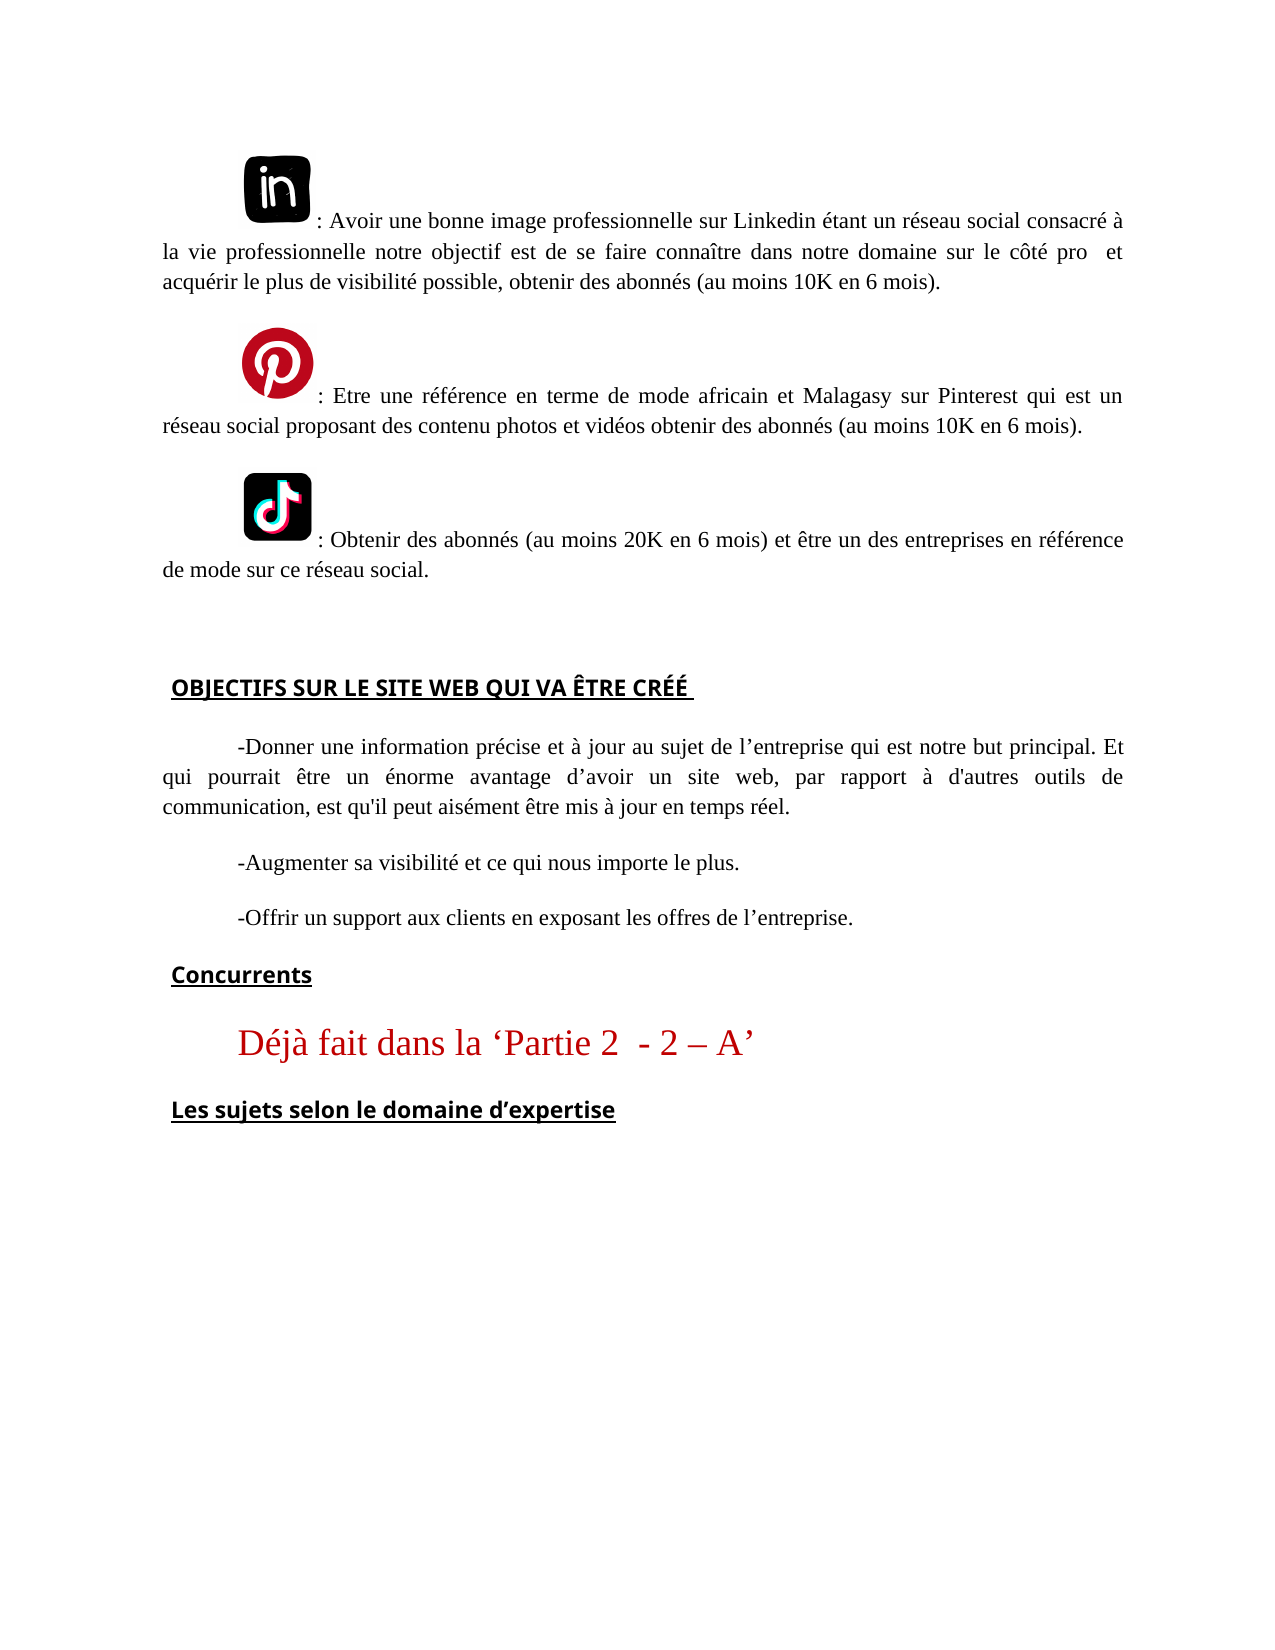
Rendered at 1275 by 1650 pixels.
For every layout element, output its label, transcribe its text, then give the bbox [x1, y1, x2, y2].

text -Offrir un support aux clients en exposant les offres de l’entreprise. [162, 904, 1125, 930]
text : Avoir une bonne image professionnelle sur Linkedin étant un réseau social consacré à la vie professionnelle notre objectif est de se faire connaître dans notre domaine sur le côté pro et acquérir le plus de visibilité possible, obtenir des abonnés (au moins 10K en 6 mois). [162, 150, 1125, 294]
text OBJECTIFS SUR LE SITE WEB QUI VA ÊTRE CRÉÉ [171, 672, 1125, 703]
text : Obtenir des abonnés (au moins 20K en 6 mois) et être un des entreprises en référence de mode sur ce réseau social. [162, 467, 1125, 582]
text Déjà fait dans la ‘Partie 2 - 2 – A’ [162, 1020, 1125, 1063]
picture [237, 323, 318, 403]
picture [237, 467, 318, 547]
text Les sujets selon le domaine d’expertise [171, 1094, 1125, 1126]
text : Etre une référence en terme de mode africain et Malagasy sur Pinterest qui est un réseau social proposant des contenu photos et vidéos obtenir des abonnés (au moins 10K en 6 mois). [162, 323, 1125, 438]
picture [237, 150, 317, 229]
text Concurrents [171, 959, 1125, 990]
text -Augmenter sa visibilité et ce qui nous importe le plus. [162, 848, 1125, 875]
text -Donner une information précise et à jour au sujet de l’entreprise qui est notre but principal. Et qui pourrait être un énorme avantage d’avoir un site web, par rapport à d'autres outils de communication, est qu'il peut aisément être mis à jour en temps réel. [162, 733, 1125, 820]
